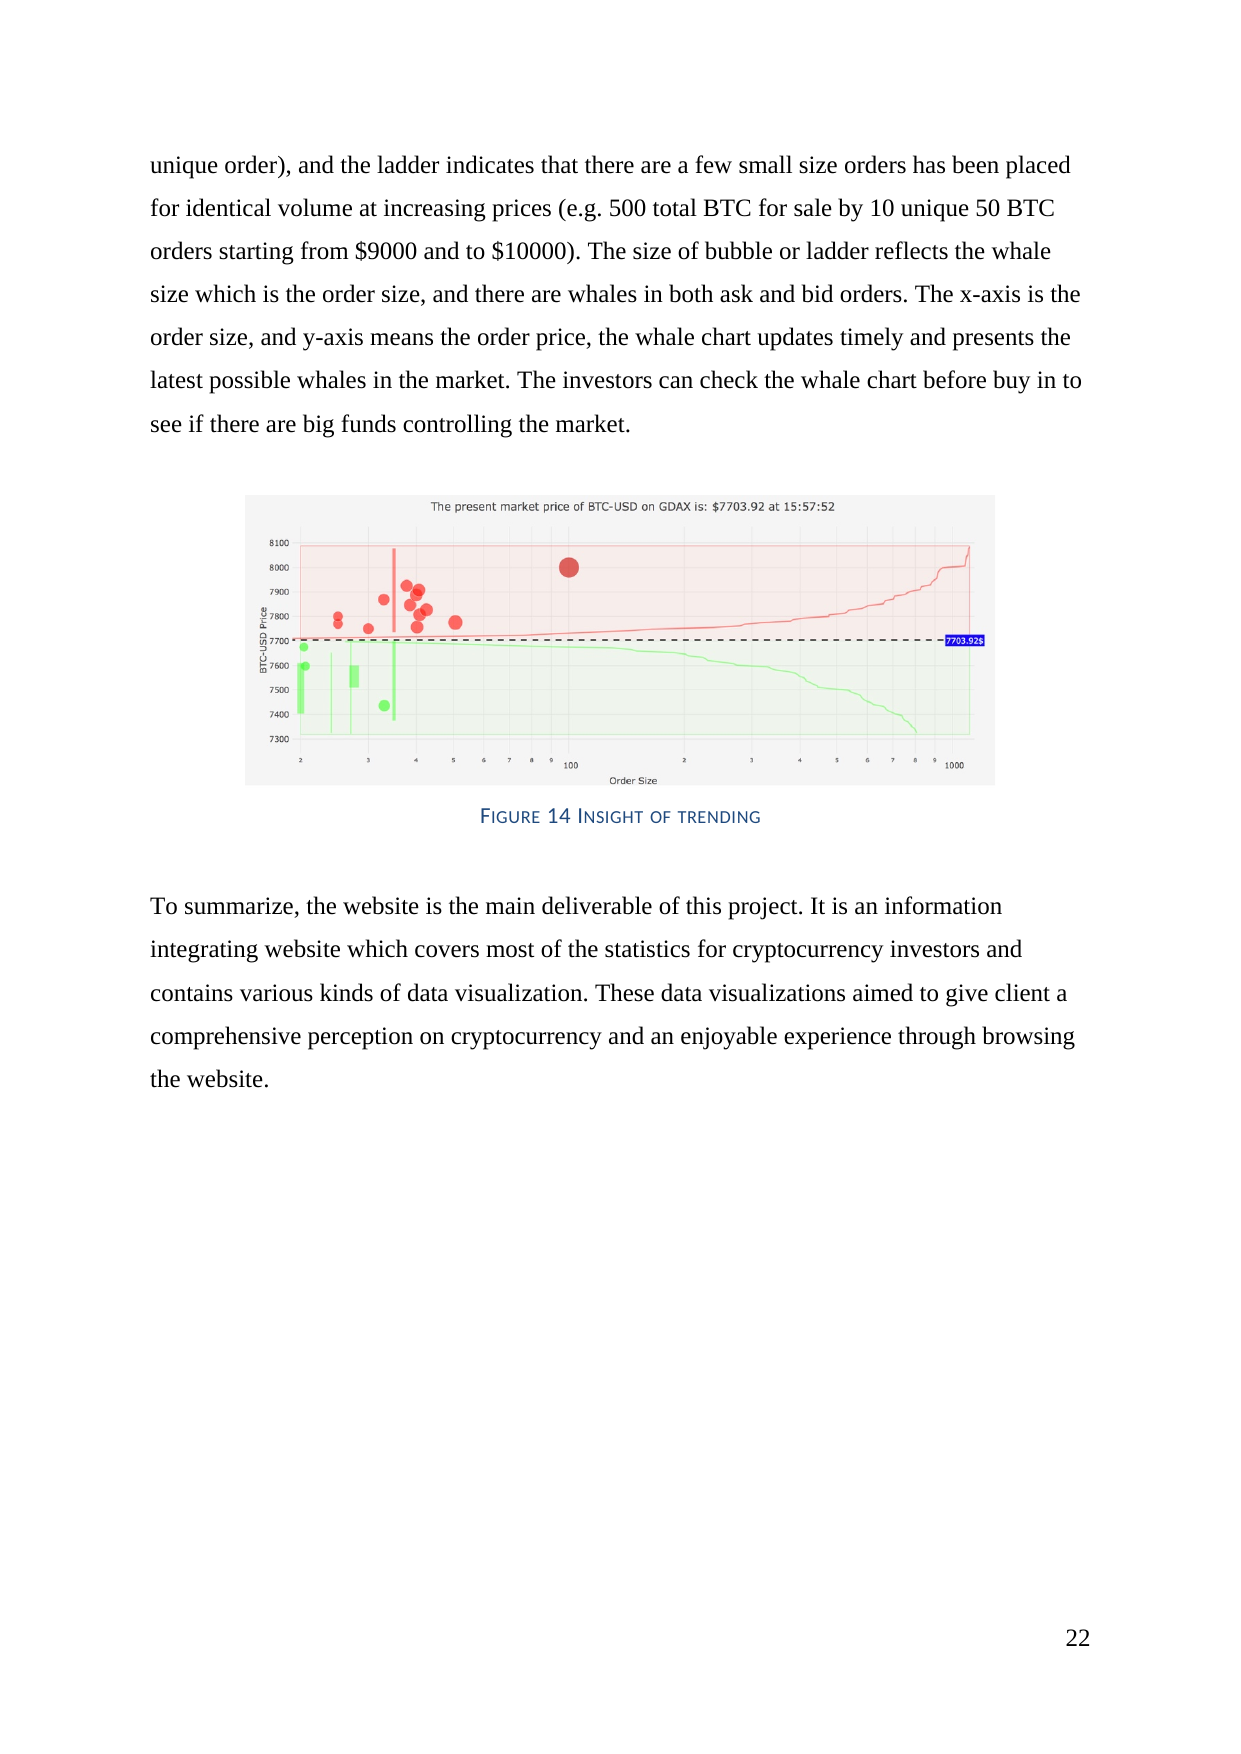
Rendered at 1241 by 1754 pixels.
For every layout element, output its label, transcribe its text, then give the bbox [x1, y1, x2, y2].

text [150, 150, 1090, 437]
text Figure 14 Insight of trending [150, 802, 1090, 829]
text To summarize, the website is the main deliverable of this project. It is an information integrating website which covers most of the statistics for cryptocurrency investors and contains various kinds of data visualization. These data visualizations aimed to give client a comprehensive perception on cryptocurrency and an enjoyable experience through browsing the website. [150, 891, 1090, 1093]
